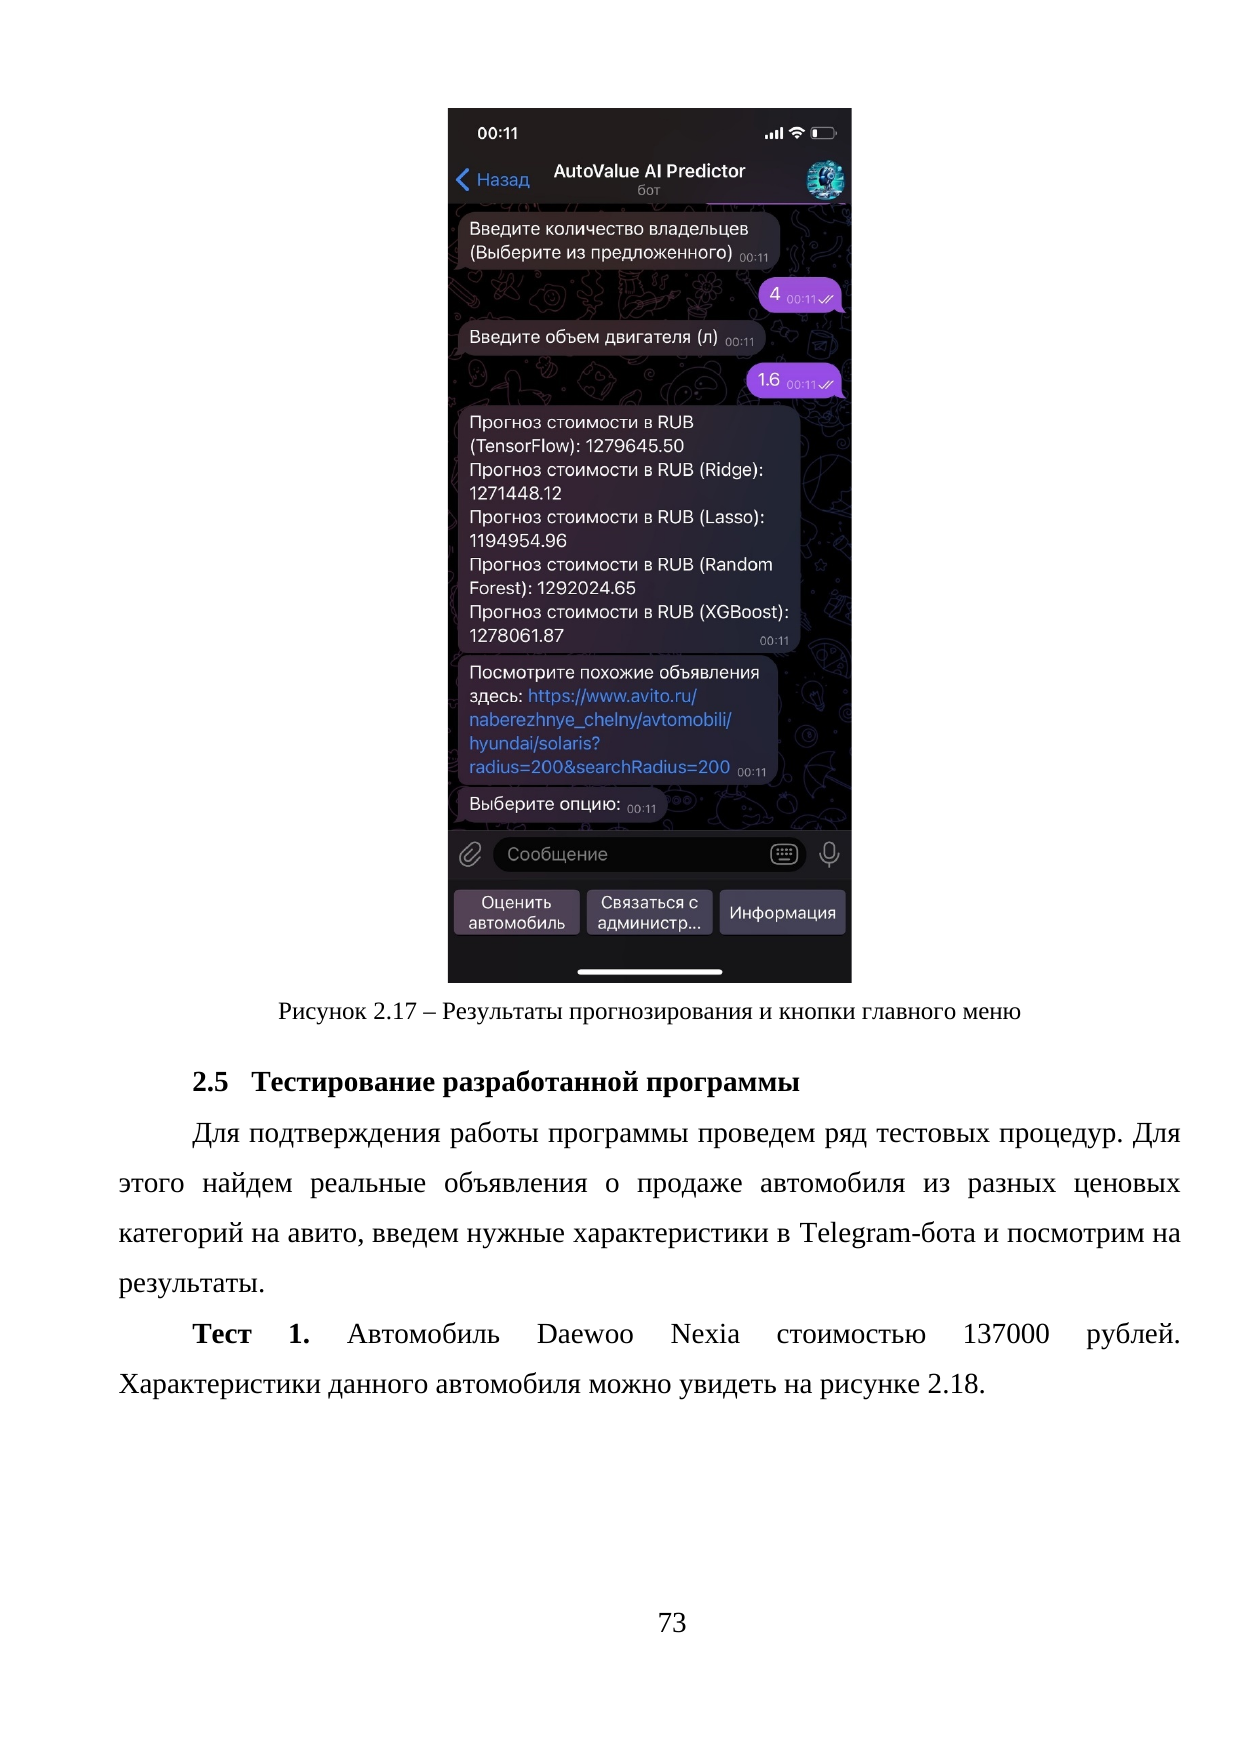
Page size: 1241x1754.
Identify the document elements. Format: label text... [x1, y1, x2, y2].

text Для подтверждения работы программы проведем ряд тестовых процедур. Для этого найдем реальные объявления о продаже автомобиля из разных ценовых категорий на авито, введем нужные характеристики в Telegram-бота и посмотрим на результаты. [118, 1115, 1181, 1299]
picture [447, 108, 852, 983]
list Тестирование разработанной программы [118, 1064, 1181, 1098]
text Тест 1. Автомобиль Daewoo Nexia стоимостью 137000 рублей. Характеристики данного автомобиля можно увидеть на рисунке 2.18. [118, 1316, 1181, 1400]
text Рисунок 2.17 – Результаты прогнозирования и кнопки главного меню [118, 996, 1181, 1025]
